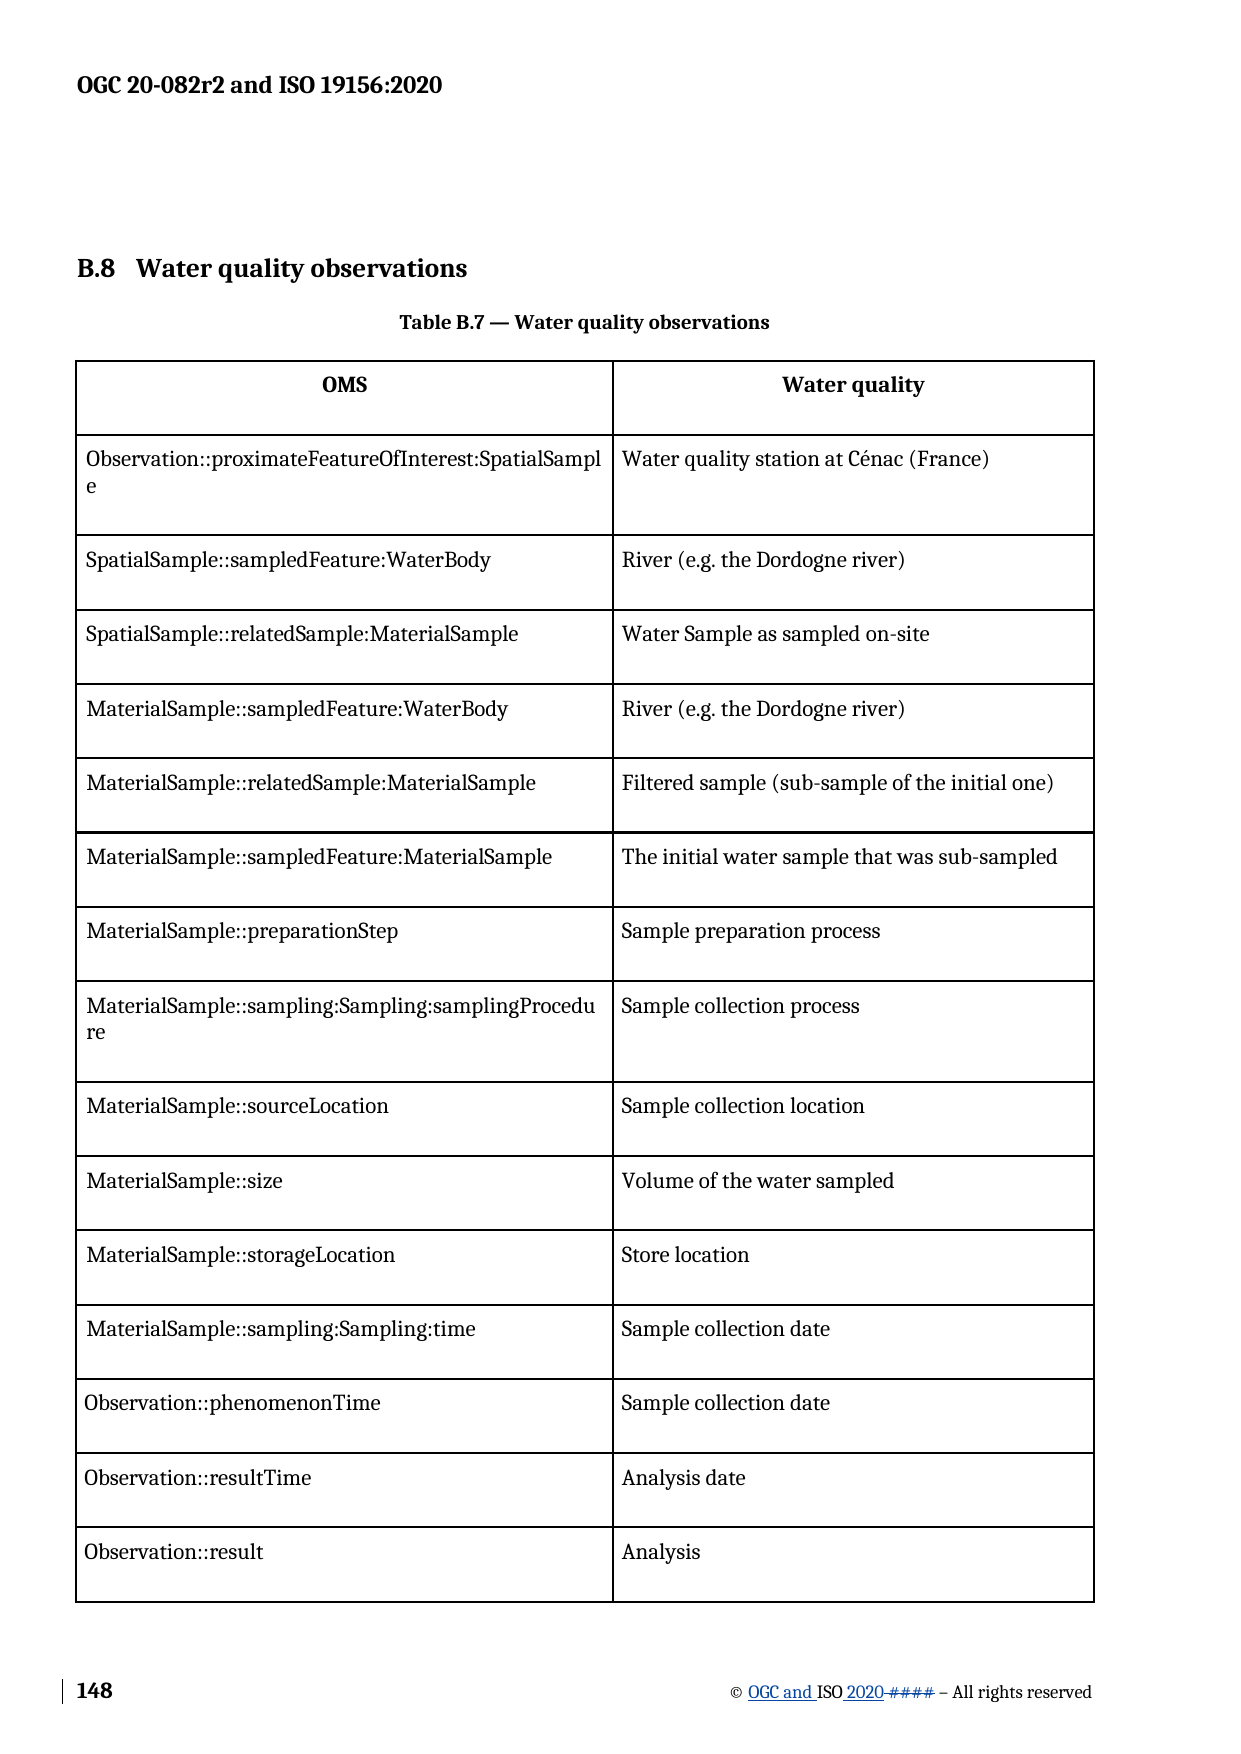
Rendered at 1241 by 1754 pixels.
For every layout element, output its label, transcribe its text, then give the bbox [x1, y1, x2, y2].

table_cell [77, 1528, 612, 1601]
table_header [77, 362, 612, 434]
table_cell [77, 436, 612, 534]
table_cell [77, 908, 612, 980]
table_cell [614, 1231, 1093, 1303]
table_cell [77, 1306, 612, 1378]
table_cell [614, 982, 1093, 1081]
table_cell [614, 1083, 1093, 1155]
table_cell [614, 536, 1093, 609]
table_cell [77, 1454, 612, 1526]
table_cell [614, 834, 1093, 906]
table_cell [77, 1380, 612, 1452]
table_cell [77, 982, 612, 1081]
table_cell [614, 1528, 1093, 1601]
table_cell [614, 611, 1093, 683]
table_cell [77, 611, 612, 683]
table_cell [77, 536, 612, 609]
text Water quality observations [77, 253, 1092, 284]
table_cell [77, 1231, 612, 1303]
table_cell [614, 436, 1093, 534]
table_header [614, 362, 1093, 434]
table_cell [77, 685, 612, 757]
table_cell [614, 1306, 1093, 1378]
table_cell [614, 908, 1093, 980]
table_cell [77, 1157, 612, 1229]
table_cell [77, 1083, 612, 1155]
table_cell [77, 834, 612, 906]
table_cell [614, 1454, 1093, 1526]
text Table B.7 — Water quality observations [77, 309, 1092, 334]
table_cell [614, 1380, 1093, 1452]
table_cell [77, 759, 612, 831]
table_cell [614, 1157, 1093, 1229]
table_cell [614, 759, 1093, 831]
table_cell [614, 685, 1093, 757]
